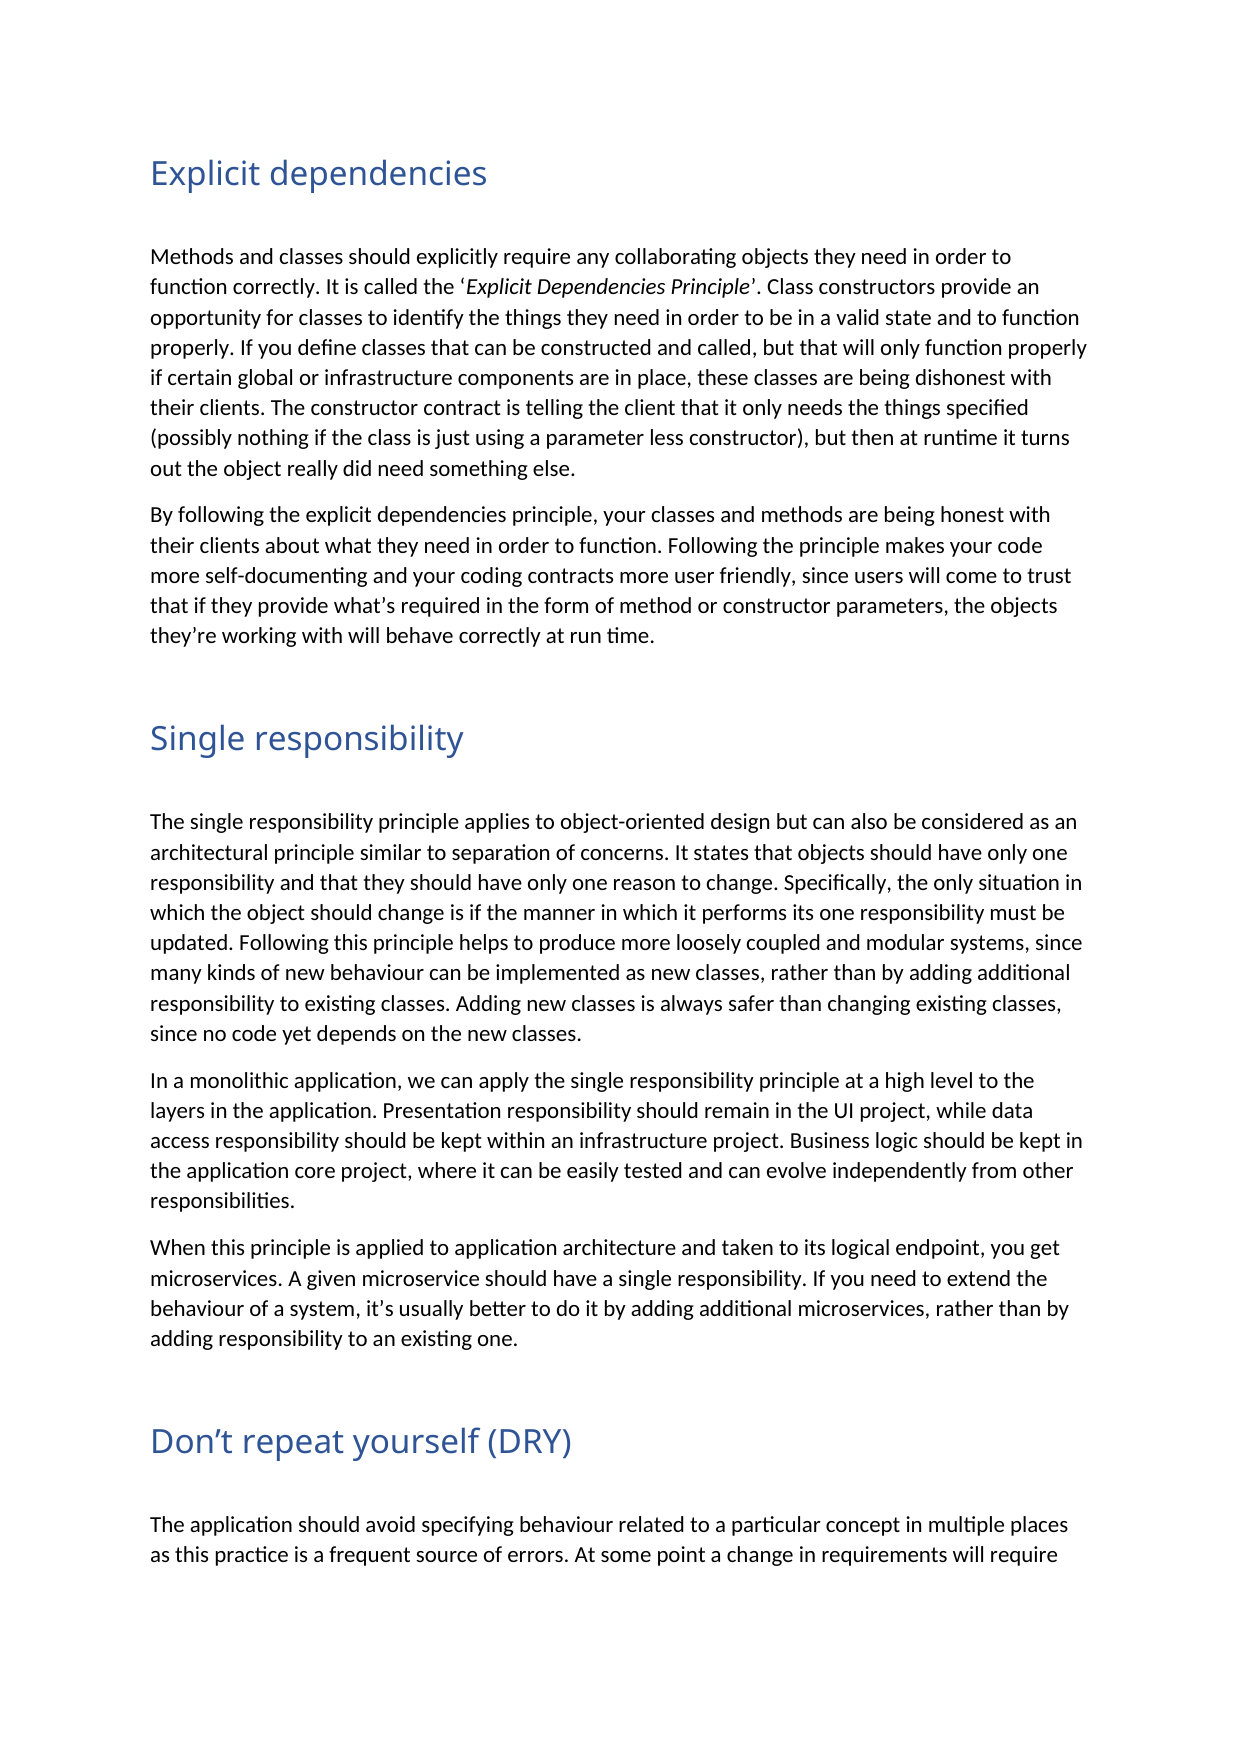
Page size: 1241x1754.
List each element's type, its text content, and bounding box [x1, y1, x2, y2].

text In a monolithic application, we can apply the single responsibility principle at a high level to the layers in the application. Presentation responsibility should remain in the UI project, while data access responsibility should be kept within an infrastructure project. Business logic should be kept in the application core project, where it can be easily tested and can evolve independently from other responsibilities. [150, 1066, 1090, 1215]
subtitle Don’t repeat yourself (DRY) [150, 1418, 1090, 1463]
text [150, 1510, 1090, 1568]
text Methods and classes should explicitly require any collaborating objects they need in order to function correctly. It is called the ‘Explicit Dependencies Principle’. Class constructors provide an opportunity for classes to identify the things they need in order to be in a valid state and to function properly. If you define classes that can be constructed and called, but that will only function properly if certain global or infrastructure components are in place, these classes are being dishonest with their clients. The constructor contract is telling the client that it only needs the things specified (possibly nothing if the class is just using a parameter less constructor), but then at runtime it turns out the object really did need something else. [150, 242, 1090, 482]
text When this principle is applied to application architecture and taken to its logical endpoint, you get microservices. A given microservice should have a single responsibility. If you need to extend the behaviour of a system, it’s usually better to do it by adding additional microservices, rather than by adding responsibility to an existing one. [150, 1233, 1090, 1352]
text By following the explicit dependencies principle, your classes and methods are being honest with their clients about what they need in order to function. Following the principle makes your code more self-documenting and your coding contracts more user friendly, since users will come to trust that if they provide what’s required in the form of method or constructor parameters, the objects they’re working with will behave correctly at run time. [150, 501, 1090, 649]
subtitle Single responsibility [150, 715, 1090, 761]
subtitle Explicit dependencies [150, 150, 1090, 195]
text The single responsibility principle applies to object-oriented design but can also be considered as an architectural principle similar to separation of concerns. It states that objects should have only one responsibility and that they should have only one reason to change. Specifically, the only situation in which the object should change is if the manner in which it performs its one responsibility must be updated. Following this principle helps to produce more loosely coupled and modular systems, since many kinds of new behaviour can be implemented as new classes, rather than by adding additional responsibility to existing classes. Adding new classes is always safer than changing existing classes, since no code yet depends on the new classes. [150, 807, 1090, 1047]
